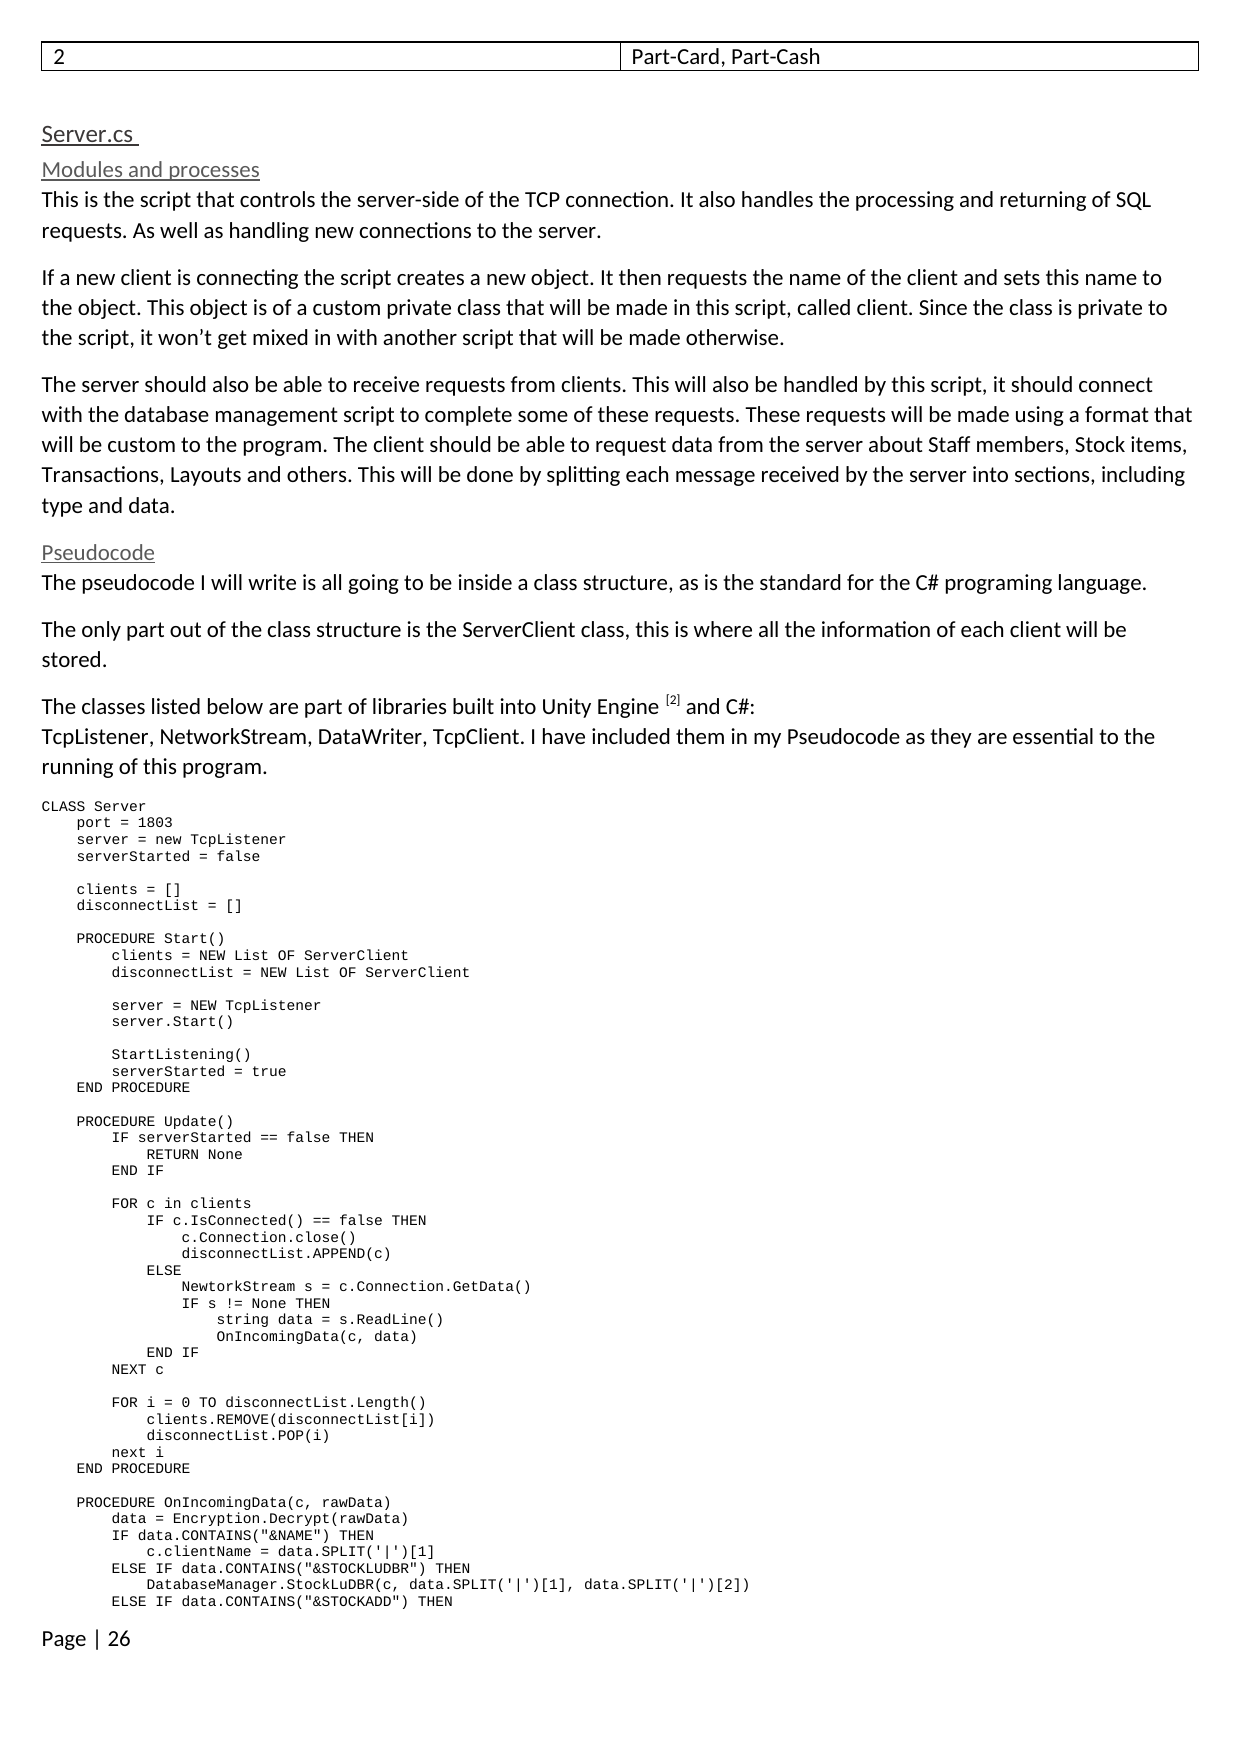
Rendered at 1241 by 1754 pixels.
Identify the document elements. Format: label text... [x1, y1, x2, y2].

text ELSE IF data.CONTAINS("&STOCKLUDBR") THEN [41, 1561, 1199, 1578]
text StartListening() [41, 1048, 1199, 1064]
text disconnectList = [] [41, 898, 1199, 915]
text string data = s.ReadLine() [41, 1313, 1199, 1329]
text FOR i = 0 TO disconnectList.Length() [41, 1395, 1199, 1412]
text disconnectList = NEW List OF ServerClient [41, 965, 1199, 981]
table_cell Part-Card, Part-Cash [621, 43, 1198, 70]
text clients.REMOVE(disconnectList[i]) [41, 1412, 1199, 1428]
text NEXT c [41, 1362, 1199, 1379]
text If a new client is connecting the script creates a new object. It then requests the name of the client and sets this name to the object. This object is of a custom private class that will be made in this script, called client. Since the class is private to the script, it won’t get mixed in with another script that will be made otherwise. [41, 263, 1199, 351]
text server.Start() [41, 1014, 1199, 1031]
text port = 1803 [41, 816, 1199, 832]
text DatabaseManager.StockLuDBR(c, data.SPLIT('|')[1], data.SPLIT('|')[2]) [41, 1578, 1199, 1594]
table_cell 2 [42, 43, 620, 70]
text next i [41, 1445, 1199, 1462]
text ELSE [41, 1263, 1199, 1279]
text PROCEDURE Update() [41, 1114, 1199, 1130]
text END IF [41, 1346, 1199, 1362]
text END PROCEDURE [41, 1462, 1199, 1478]
text disconnectList.APPEND(c) [41, 1246, 1199, 1263]
text END IF [41, 1163, 1199, 1180]
text OnIncomingData(c, data) [41, 1329, 1199, 1346]
subtitle Pseudocode [41, 538, 1199, 566]
text The classes listed below are part of libraries built into Unity Engine [2] and C#: TcpListener, NetworkStream, DataWriter, TcpClient. I have included them in my Pseudocode as they are essential to the running of this program. [41, 692, 1199, 780]
text c.Connection.close() [41, 1230, 1199, 1246]
text data = Encryption.Decrypt(rawData) [41, 1511, 1199, 1528]
text The only part out of the class structure is the ServerClient class, this is where all the information of each client will be stored. [41, 615, 1199, 673]
text The pseudocode I will write is all going to be inside a class structure, as is the standard for the C# programing language. [41, 568, 1199, 596]
text PROCEDURE OnIncomingData(c, rawData) [41, 1495, 1199, 1511]
text RETURN None [41, 1147, 1199, 1163]
subtitle Server.cs [41, 118, 1199, 149]
subtitle Modules and processes [41, 155, 1199, 183]
text IF c.IsConnected() == false THEN [41, 1213, 1199, 1230]
text serverStarted = true [41, 1064, 1199, 1081]
text END PROCEDURE [41, 1081, 1199, 1097]
text serverStarted = false [41, 849, 1199, 865]
text c.clientName = data.SPLIT('|')[1] [41, 1544, 1199, 1561]
text IF data.CONTAINS("&NAME") THEN [41, 1528, 1199, 1544]
text NewtorkStream s = c.Connection.GetData() [41, 1279, 1199, 1296]
text PROCEDURE Start() [41, 932, 1199, 948]
text The server should also be able to receive requests from clients. This will also be handled by this script, it should connect with the database management script to complete some of these requests. These requests will be made using a format that will be custom to the program. The client should be able to request data from the server about Staff members, Stock items, Transactions, Layouts and others. This will be done by splitting each message received by the server into sections, including type and data. [41, 370, 1199, 519]
text IF s != None THEN [41, 1296, 1199, 1313]
text This is the script that controls the server-side of the TCP connection. It also handles the processing and returning of SQL requests. As well as handling new connections to the server. [41, 186, 1199, 244]
text server = NEW TcpListener [41, 998, 1199, 1014]
text CLASS Server [41, 799, 1199, 816]
text ELSE IF data.CONTAINS("&STOCKADD") THEN [41, 1594, 1199, 1611]
text clients = [] [41, 882, 1199, 898]
text disconnectList.POP(i) [41, 1428, 1199, 1445]
text FOR c in clients [41, 1197, 1199, 1213]
text server = new TcpListener [41, 832, 1199, 849]
text clients = NEW List OF ServerClient [41, 948, 1199, 965]
text IF serverStarted == false THEN [41, 1130, 1199, 1147]
